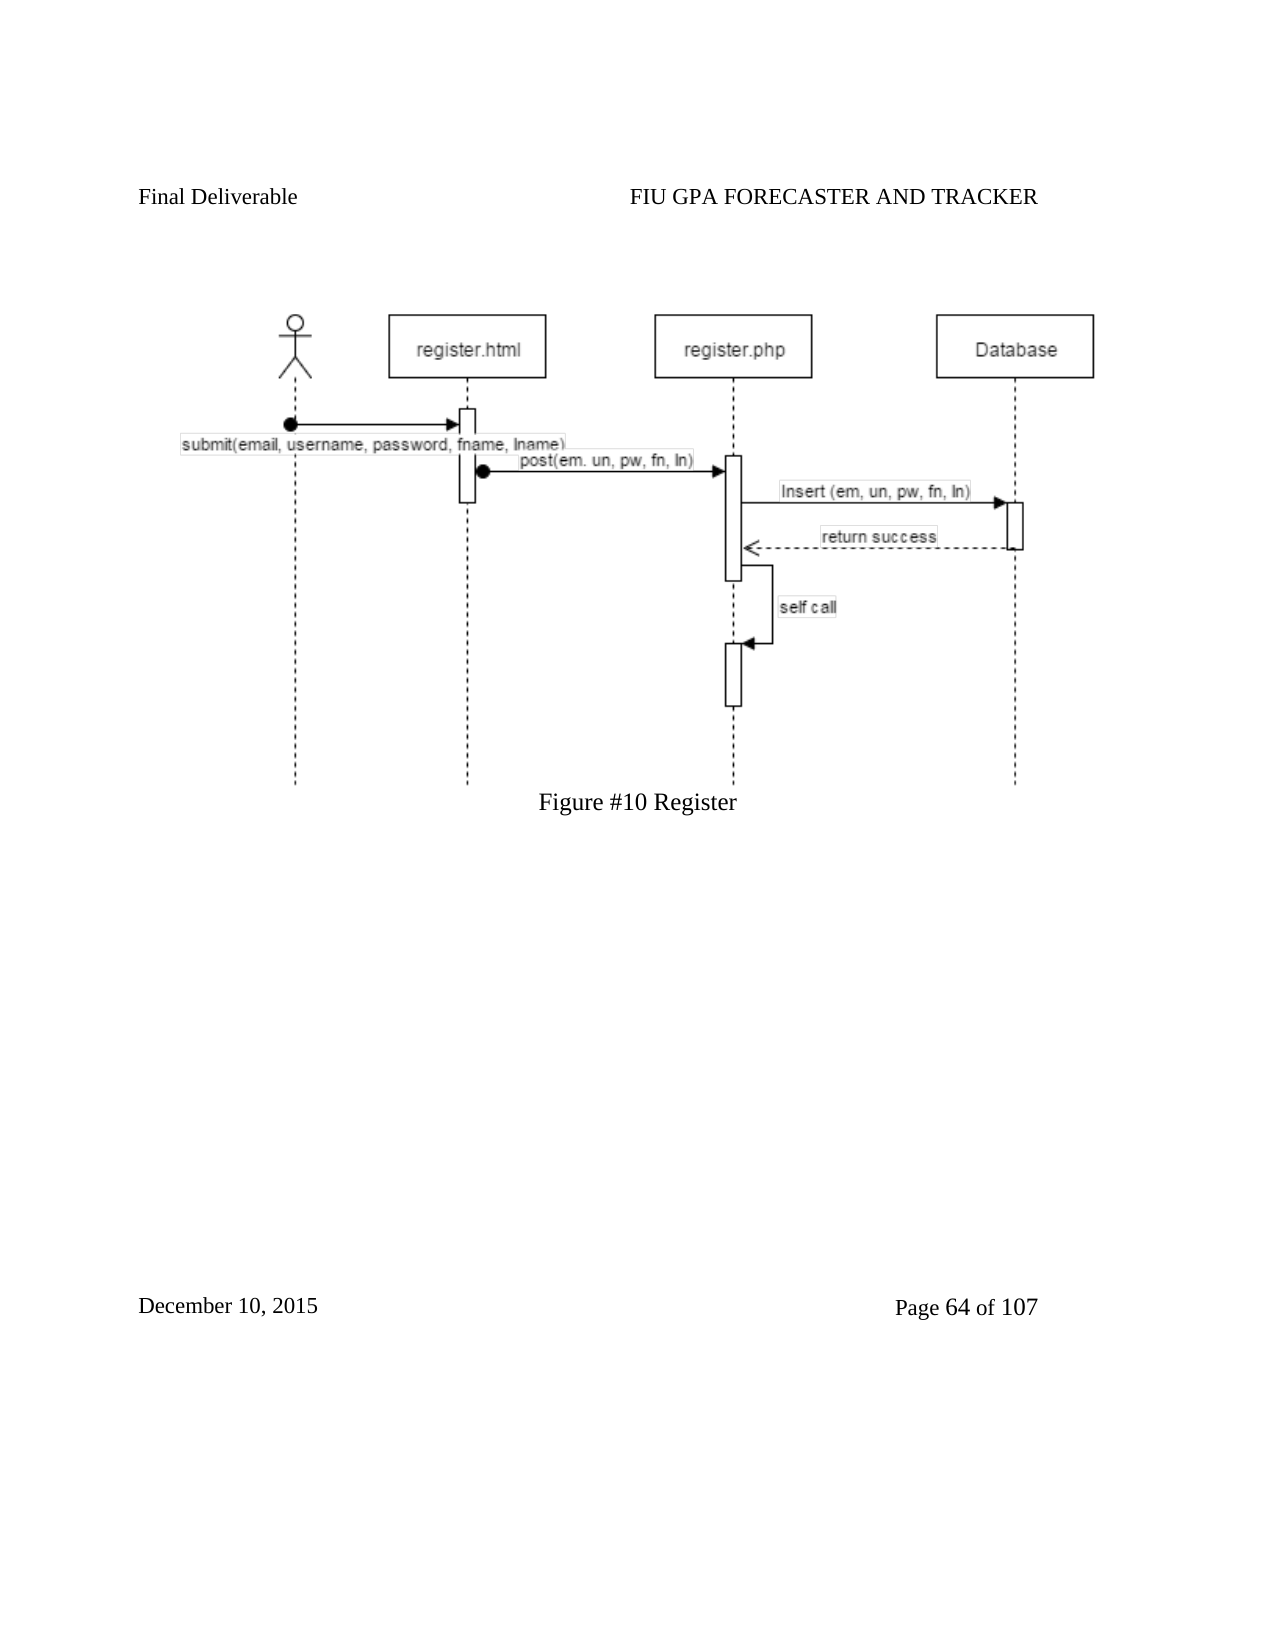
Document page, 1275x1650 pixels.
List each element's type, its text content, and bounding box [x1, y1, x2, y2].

text Figure #10 Register [150, 787, 1125, 815]
